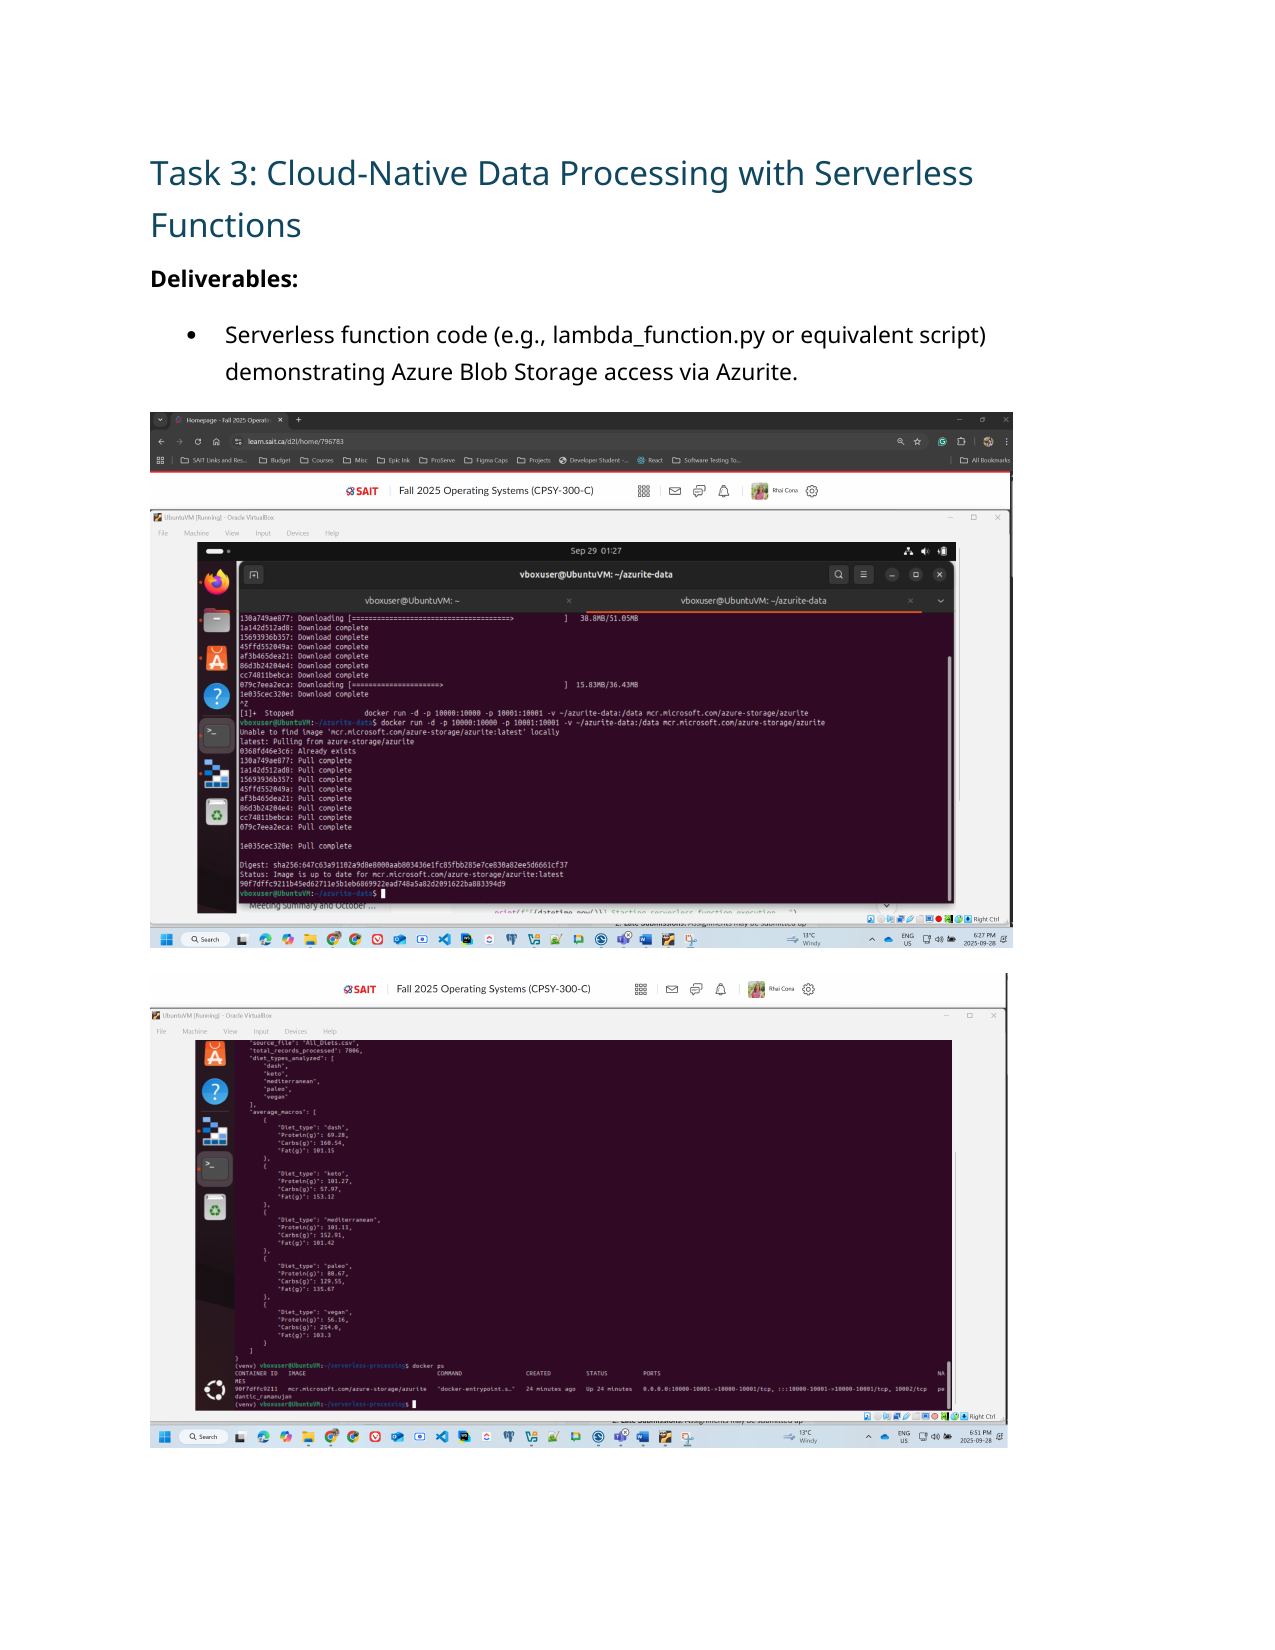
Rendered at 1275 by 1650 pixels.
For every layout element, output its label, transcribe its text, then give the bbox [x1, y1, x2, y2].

picture [150, 973, 1008, 1448]
picture [150, 412, 1013, 948]
list Serverless function code (e.g., lambda_function.py or equivalent script) demonstrating Azure Blob Storage access via Azurite. [187, 319, 1125, 387]
text Deliverables: [150, 263, 1125, 294]
subtitle Task 3: Cloud-Native Data Processing with Serverless Functions [150, 150, 1125, 248]
